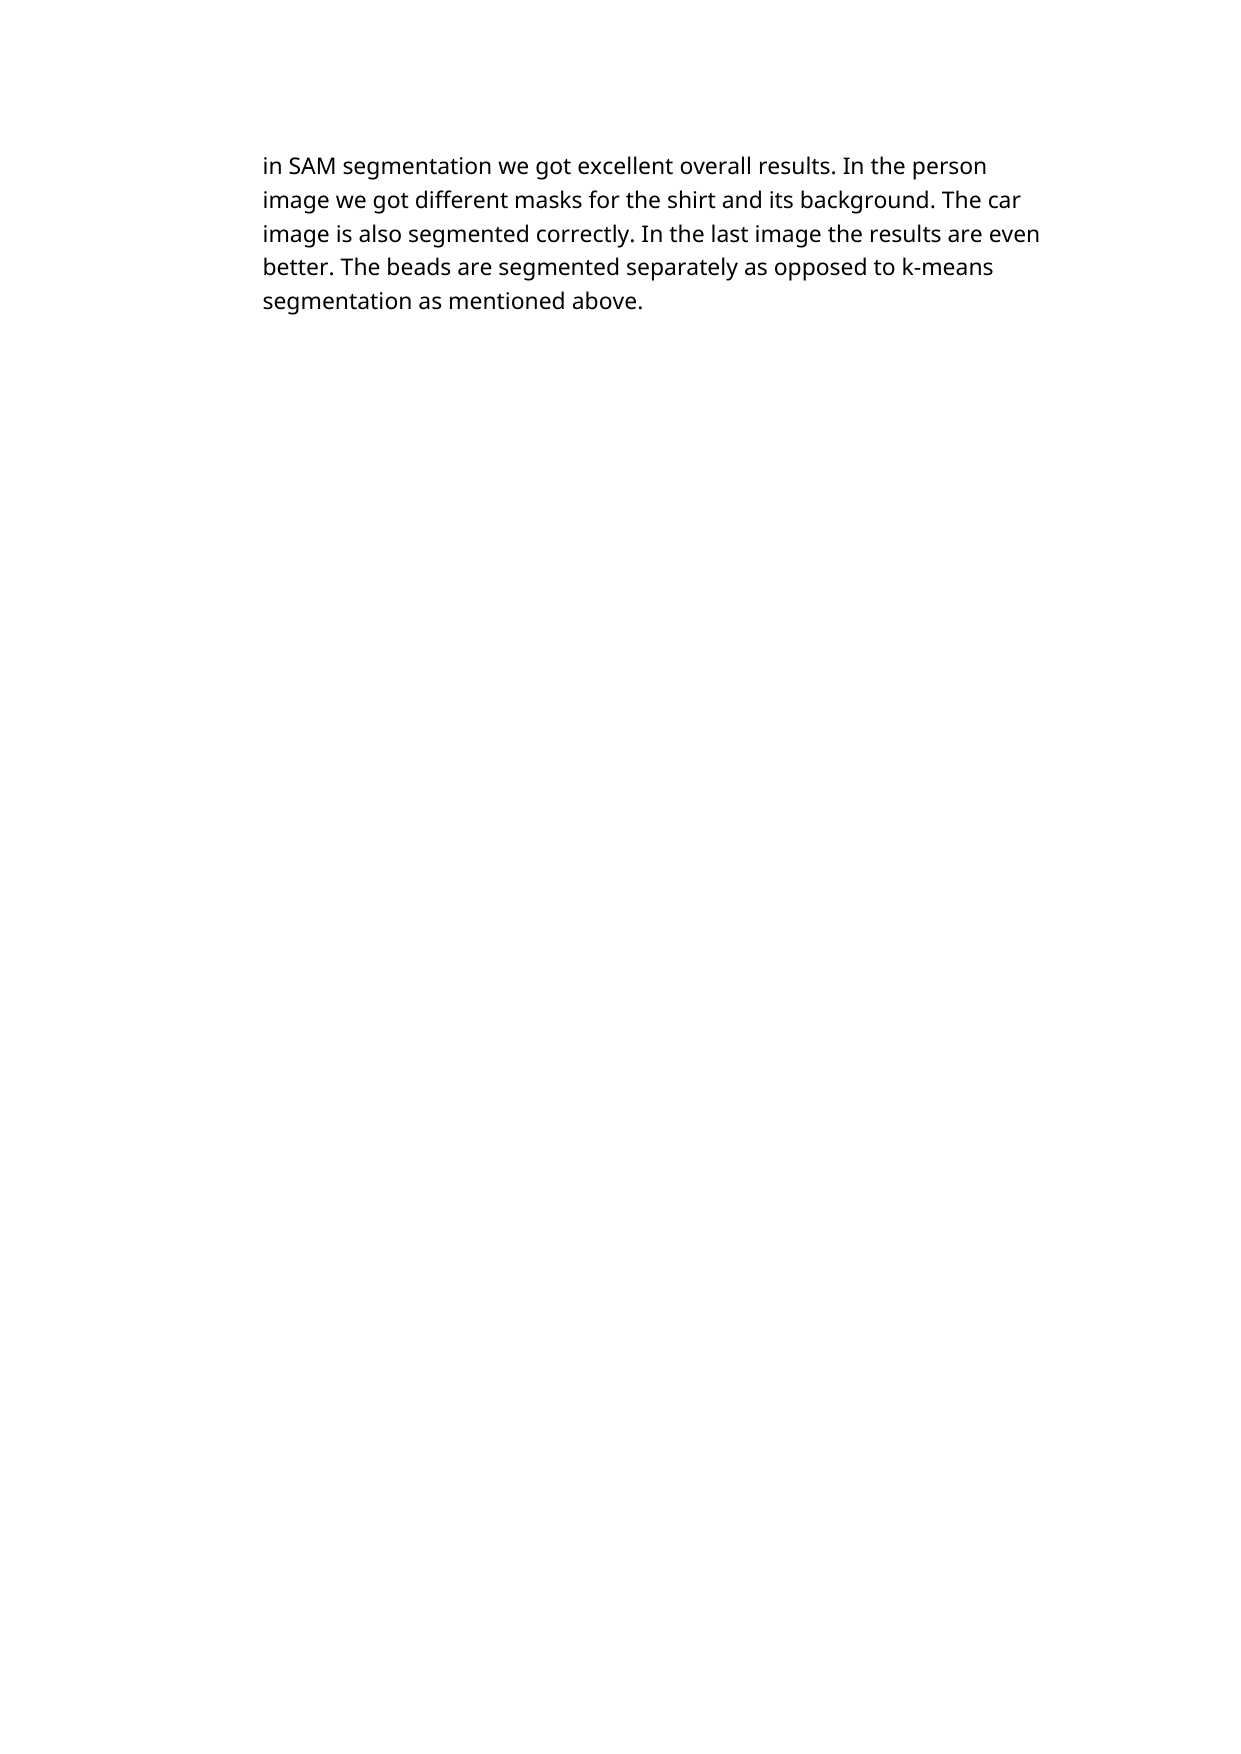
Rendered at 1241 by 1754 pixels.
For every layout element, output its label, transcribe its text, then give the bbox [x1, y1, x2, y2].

list in SAM segmentation we got excellent overall results. In the person image we got different masks for the shirt and its background. The car image is also segmented correctly. In the last image the results are even better. The beads are segmented separately as opposed to k-means segmentation as mentioned above. [262, 150, 1053, 316]
